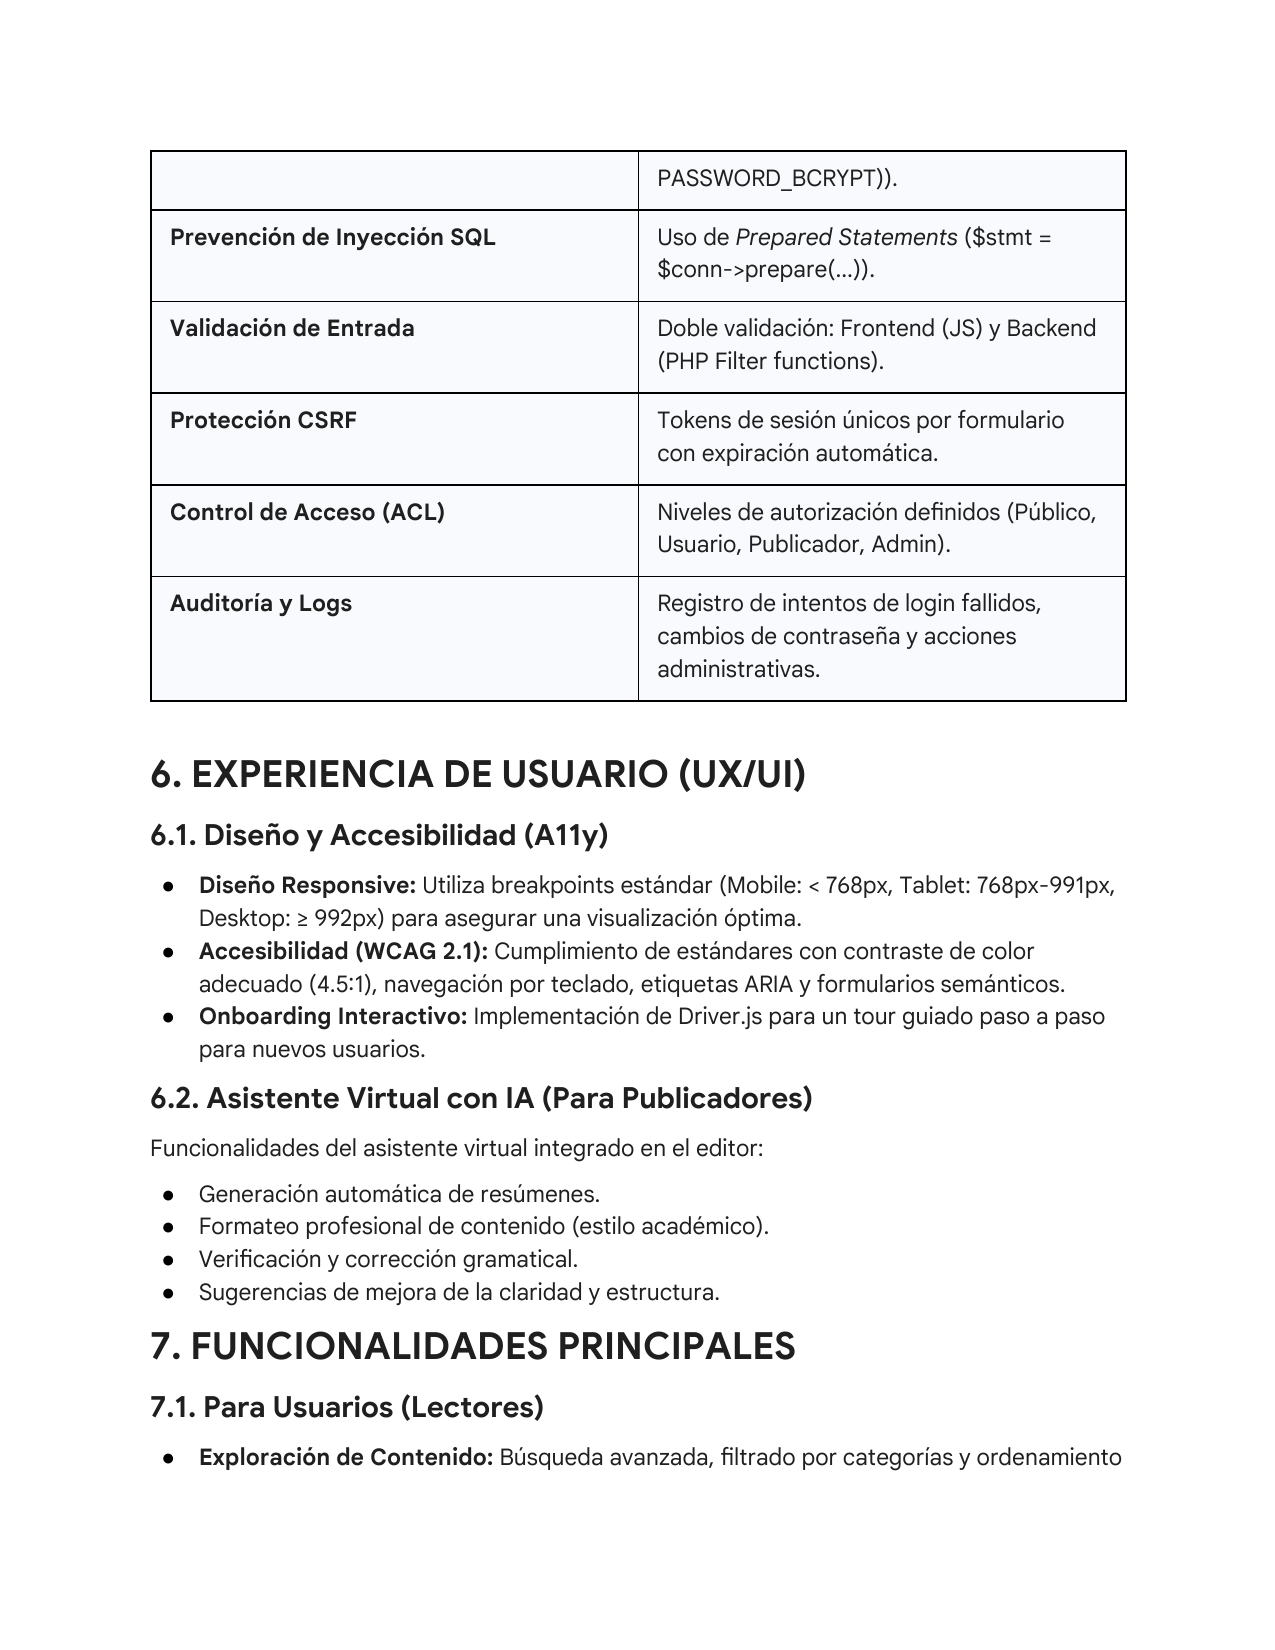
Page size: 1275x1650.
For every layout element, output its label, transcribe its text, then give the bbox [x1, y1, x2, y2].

list Formateo profesional de contenido (estilo académico). [161, 1213, 1125, 1241]
subtitle 7. FUNCIONALIDADES PRINCIPALES [150, 1323, 1125, 1370]
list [161, 1443, 1125, 1472]
text Funcionalidades del asistente virtual integrado en el editor: [150, 1135, 1125, 1163]
table_cell Control de Acceso (ACL) [152, 486, 638, 576]
table_cell Prevención de Inyección SQL [152, 211, 638, 301]
list Accesibilidad (WCAG 2.1): Cumplimiento de estándares con contraste de color adecuado (4.5:1), navegación por teclado, etiquetas ARIA y formularios semánticos. [161, 937, 1125, 999]
list Sugerencias de mejora de la claridad y estructura. [161, 1278, 1125, 1307]
list Onboarding Interactivo: Implementación de Driver.js para un tour guiado paso a paso para nuevos usuarios. [161, 1003, 1125, 1064]
table_cell Tokens de sesión únicos por formulario con expiración automática. [639, 394, 1125, 484]
table_cell Auditoría y Logs [152, 577, 638, 700]
table_cell Niveles de autorización definidos (Público, Usuario, Publicador, Admin). [639, 486, 1125, 576]
table_cell Registro de intentos de login fallidos, cambios de contraseña y acciones administrativas. [639, 577, 1125, 700]
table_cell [639, 152, 1125, 209]
subtitle 7.1. Para Usuarios (Lectores) [150, 1389, 1125, 1426]
list Verificación y corrección gramatical. [161, 1245, 1125, 1274]
subtitle 6.2. Asistente Virtual con IA (Para Publicadores) [150, 1081, 1125, 1117]
subtitle 6.1. Diseño y Accesibilidad (A11y) [150, 818, 1125, 854]
table_cell Doble validación: Frontend (JS) y Backend (PHP Filter functions). [639, 302, 1125, 392]
list Diseño Responsive: Utiliza breakpoints estándar (Mobile: < 768px, Tablet: 768px-991px, Desktop: ≥ 992px) para asegurar una visualización óptima. [161, 872, 1125, 933]
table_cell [152, 152, 638, 209]
table_cell Validación de Entrada [152, 302, 638, 392]
table_cell Protección CSRF [152, 394, 638, 484]
subtitle 6. EXPERIENCIA DE USUARIO (UX/UI) [150, 752, 1125, 798]
table_cell Uso de Prepared Statements ($stmt = $conn->prepare(...)). [639, 211, 1125, 301]
list Generación automática de resúmenes. [161, 1180, 1125, 1209]
